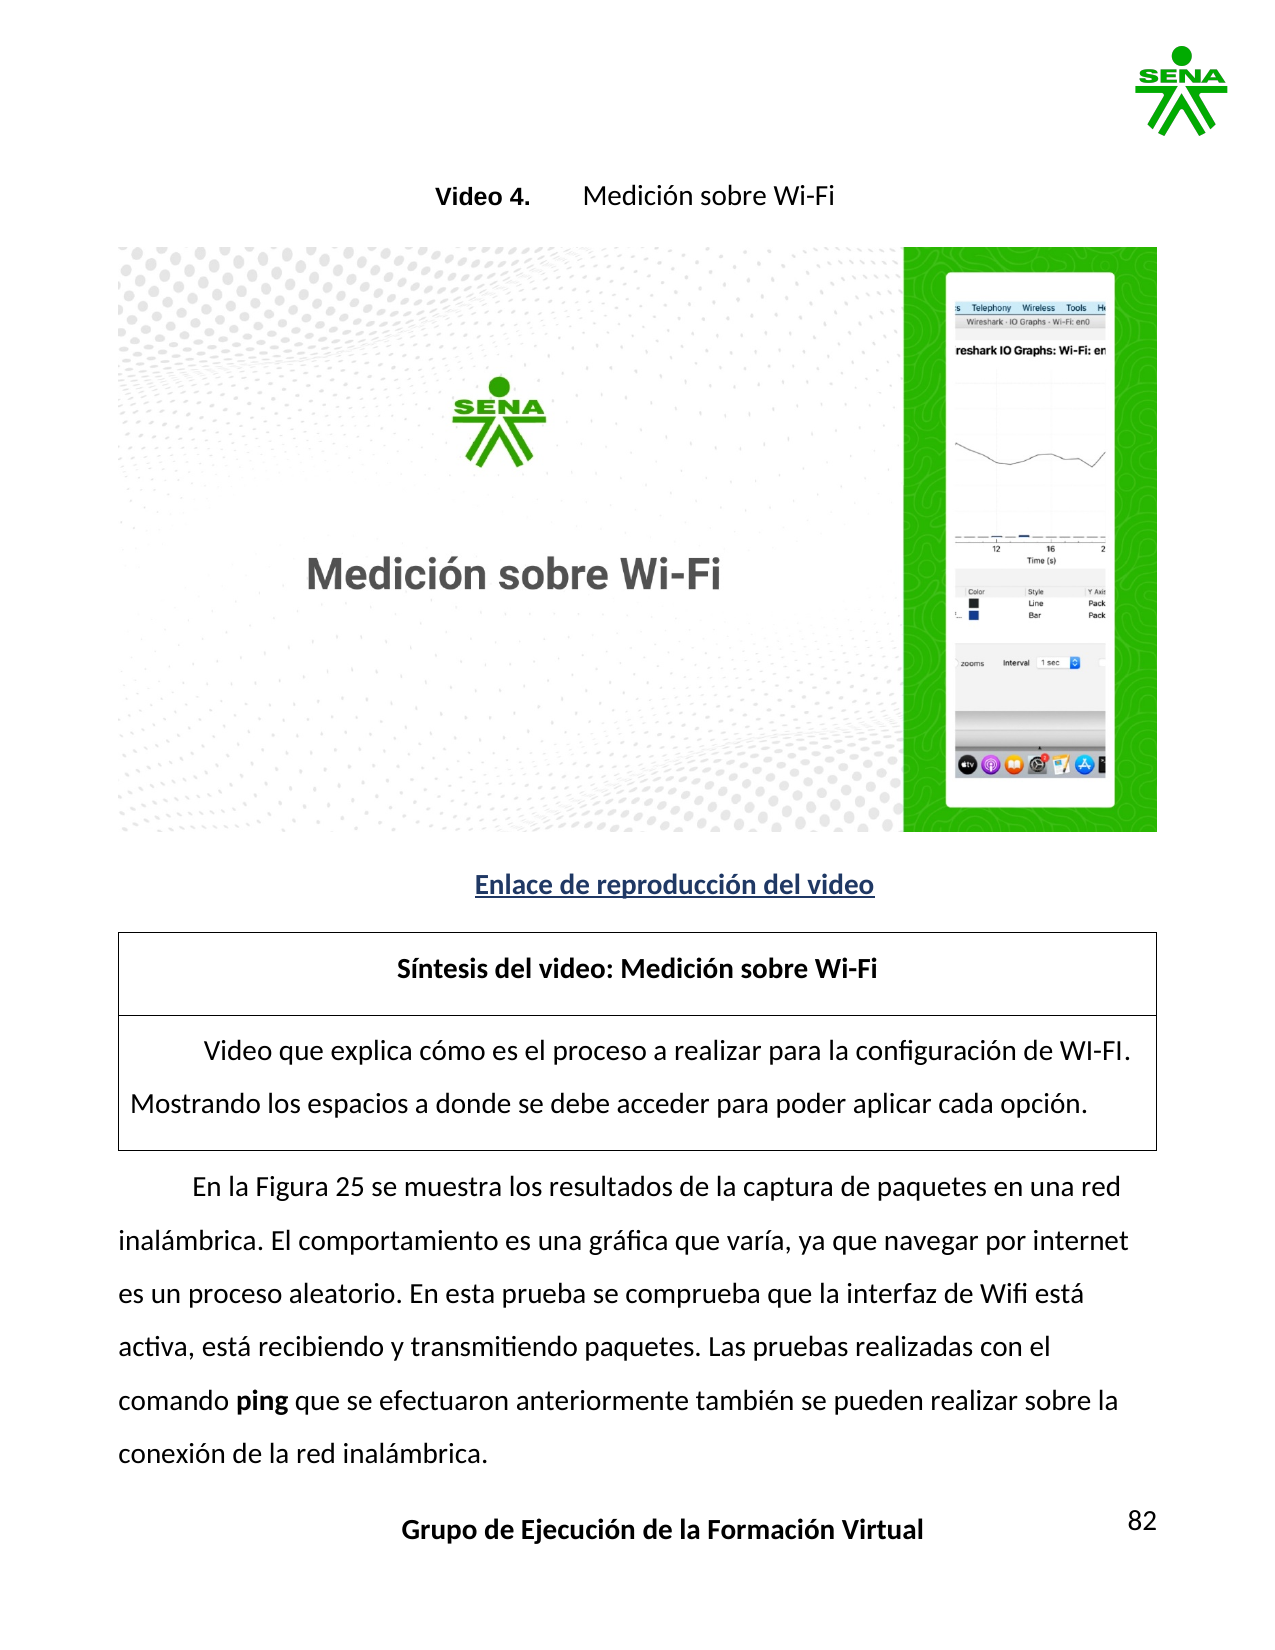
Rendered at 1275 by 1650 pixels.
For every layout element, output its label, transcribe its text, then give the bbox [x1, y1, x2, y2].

table_header Síntesis del video: Medición sobre Wi-Fi [119, 933, 1156, 1014]
text Enlace de reproducción del video [118, 866, 1157, 902]
text En la Figura 25 se muestra los resultados de la captura de paquetes en una red inalámbrica. El comportamiento es una gráfica que varía, ya que navegar por internet es un proceso aleatorio. En esta prueba se comprueba que la interfaz de Wifi está activa, está recibiendo y transmitiendo paquetes. Las pruebas realizadas con el comando ping que se efectuaron anteriormente también se pueden realizar sobre la conexión de la red inalámbrica. [118, 1168, 1157, 1471]
picture [118, 247, 1157, 832]
table_cell Video que explica cómo es el proceso a realizar para la configuración de WI-FI. Mostrando los espacios a donde se debe acceder para poder aplicar cada opción. [119, 1016, 1156, 1150]
picture [1135, 46, 1228, 136]
text Medición sobre Wi-Fi [118, 177, 1152, 213]
